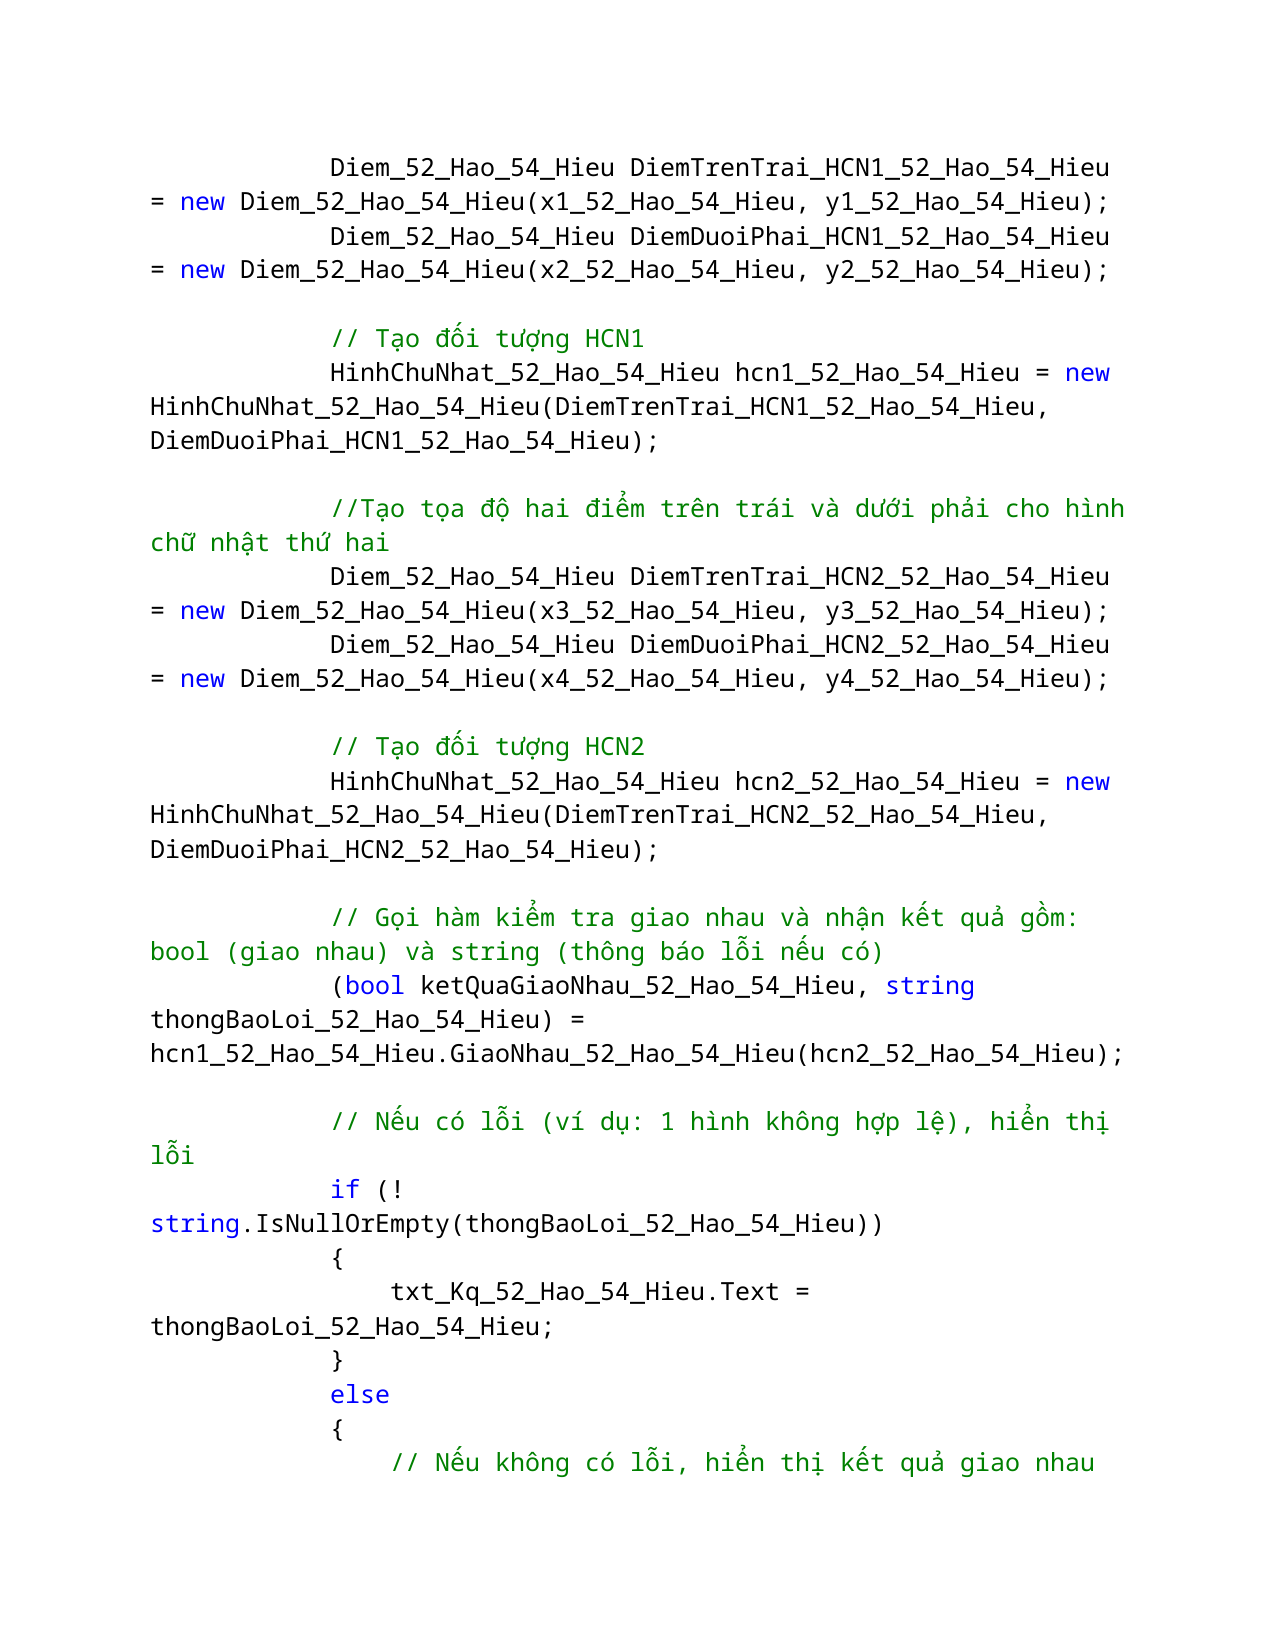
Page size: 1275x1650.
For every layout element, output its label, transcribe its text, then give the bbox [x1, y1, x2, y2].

text else [150, 1376, 1125, 1410]
text Diem_52_Hao_54_Hieu DiemTrenTrai_HCN2_52_Hao_54_Hieu = new Diem_52_Hao_54_Hieu(x3_52_Hao_54_Hieu, y3_52_Hao_54_Hieu); [150, 559, 1125, 627]
text HinhChuNhat_52_Hao_54_Hieu hcn1_52_Hao_54_Hieu = new HinhChuNhat_52_Hao_54_Hieu(DiemTrenTrai_HCN1_52_Hao_54_Hieu, DiemDuoiPhai_HCN1_52_Hao_54_Hieu); [150, 354, 1125, 457]
text if (!string.IsNullOrEmpty(thongBaoLoi_52_Hao_54_Hieu)) [150, 1172, 1125, 1240]
text // Gọi hàm kiểm tra giao nhau và nhận kết quả gồm: bool (giao nhau) và string (thông báo lỗi nếu có) [150, 899, 1125, 967]
text // Nếu không có lỗi, hiển thị kết quả giao nhau [150, 1444, 1125, 1478]
text txt_Kq_52_Hao_54_Hieu.Text = thongBaoLoi_52_Hao_54_Hieu; [150, 1274, 1125, 1342]
text Diem_52_Hao_54_Hieu DiemTrenTrai_HCN1_52_Hao_54_Hieu = new Diem_52_Hao_54_Hieu(x1_52_Hao_54_Hieu, y1_52_Hao_54_Hieu); [150, 150, 1125, 218]
text HinhChuNhat_52_Hao_54_Hieu hcn2_52_Hao_54_Hieu = new HinhChuNhat_52_Hao_54_Hieu(DiemTrenTrai_HCN2_52_Hao_54_Hieu, DiemDuoiPhai_HCN2_52_Hao_54_Hieu); [150, 763, 1125, 865]
text //Tạo tọa độ hai điểm trên trái và dưới phải cho hình chữ nhật thứ hai [150, 491, 1125, 559]
text (bool ketQuaGiaoNhau_52_Hao_54_Hieu, string thongBaoLoi_52_Hao_54_Hieu) = hcn1_52_Hao_54_Hieu.GiaoNhau_52_Hao_54_Hieu(hcn2_52_Hao_54_Hieu); [150, 967, 1125, 1070]
text Diem_52_Hao_54_Hieu DiemDuoiPhai_HCN1_52_Hao_54_Hieu = new Diem_52_Hao_54_Hieu(x2_52_Hao_54_Hieu, y2_52_Hao_54_Hieu); [150, 218, 1125, 286]
text // Tạo đối tượng HCN1 [150, 320, 1125, 354]
text Diem_52_Hao_54_Hieu DiemDuoiPhai_HCN2_52_Hao_54_Hieu = new Diem_52_Hao_54_Hieu(x4_52_Hao_54_Hieu, y4_52_Hao_54_Hieu); [150, 627, 1125, 695]
text { [150, 1410, 1125, 1444]
text } [150, 1342, 1125, 1376]
text // Nếu có lỗi (ví dụ: 1 hình không hợp lệ), hiển thị lỗi [150, 1104, 1125, 1172]
text // Tạo đối tượng HCN2 [150, 729, 1125, 763]
text { [150, 1240, 1125, 1274]
